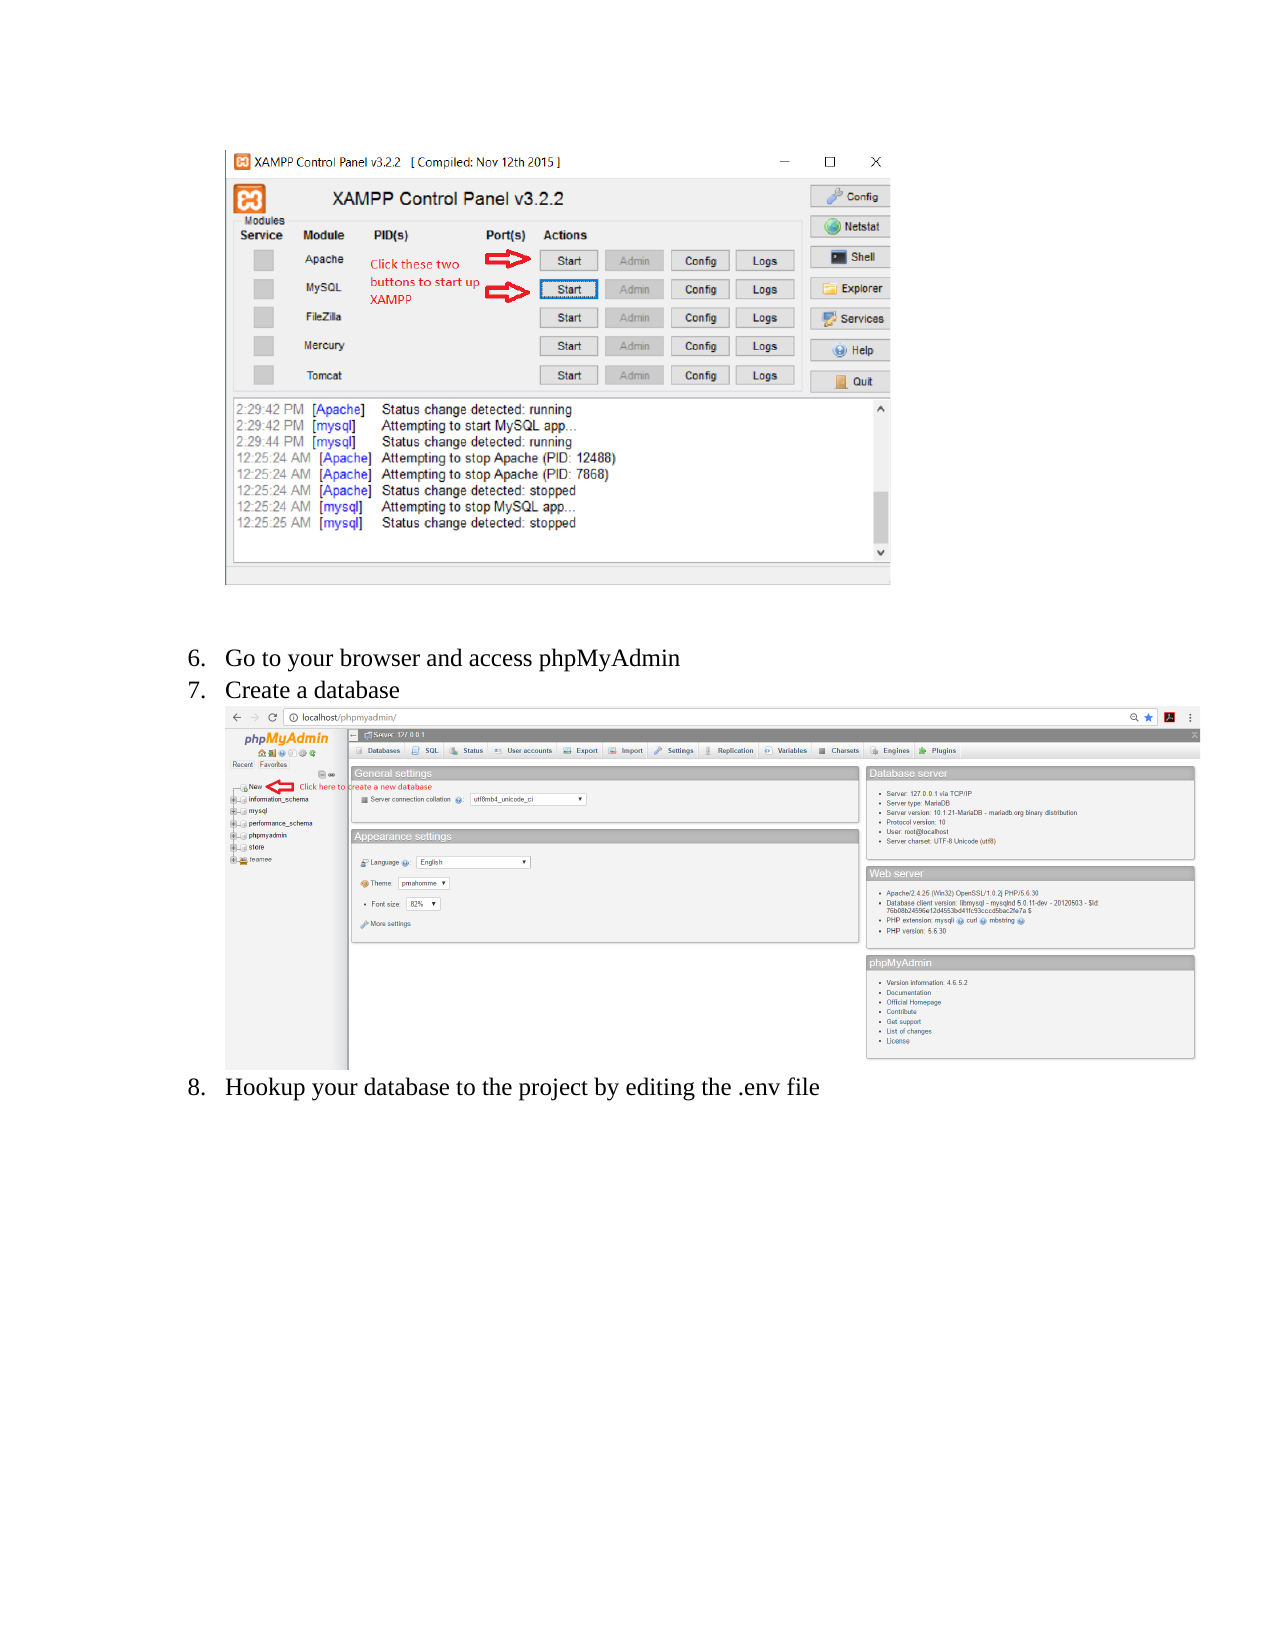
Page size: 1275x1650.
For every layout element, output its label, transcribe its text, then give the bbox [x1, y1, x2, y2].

list Hookup your database to the project by editing the .env file [187, 1072, 1125, 1101]
picture [225, 150, 891, 585]
list Go to your browser and access phpMyAdmin [187, 643, 1125, 672]
picture [225, 706, 1200, 1070]
list Create a database [187, 675, 1125, 704]
